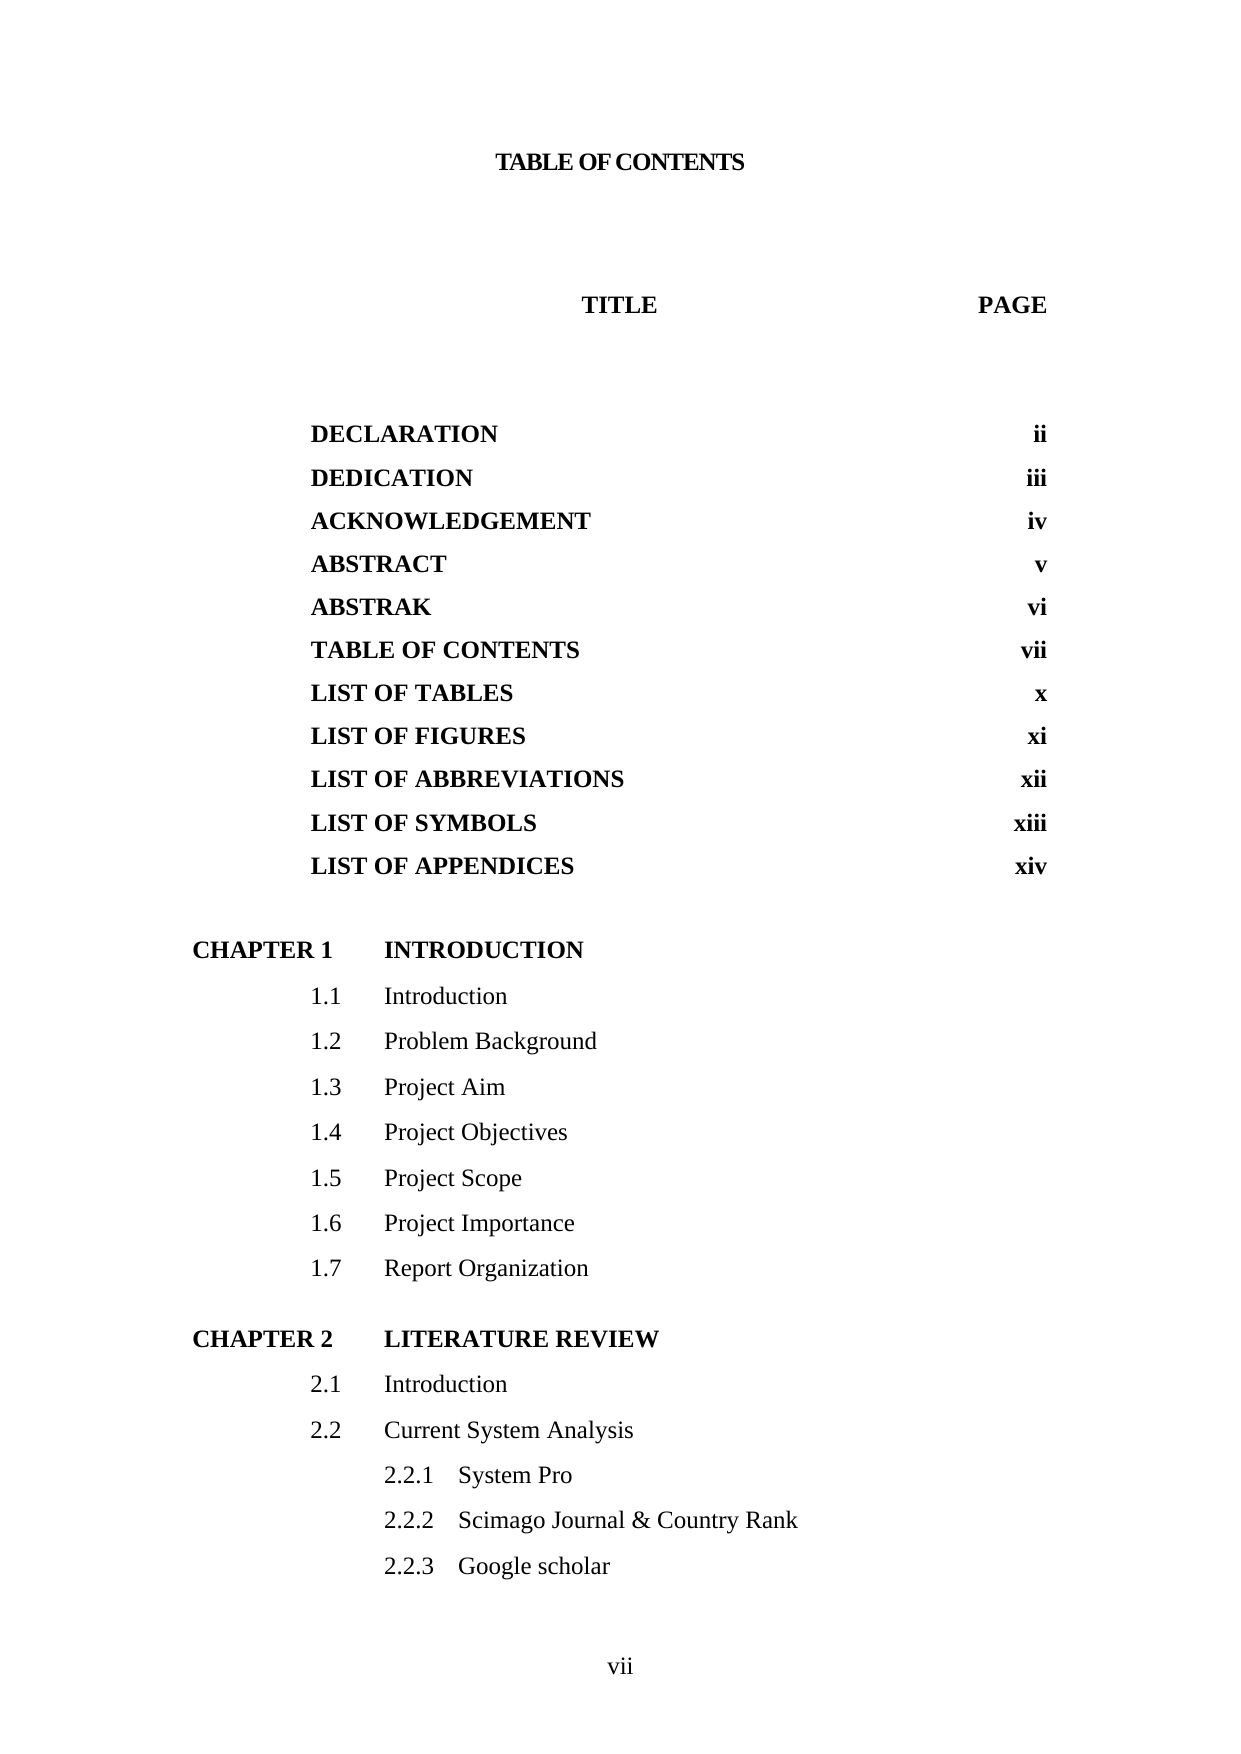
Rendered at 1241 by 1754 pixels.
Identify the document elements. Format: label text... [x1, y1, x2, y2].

text 1.3 Project Aim 2 [310, 1072, 930, 1101]
text 2.1 Introduction 7 [310, 1369, 930, 1398]
text DECLARATION ii [311, 419, 1048, 448]
text 1.2 Problem Background 2 [310, 1026, 930, 1055]
text LIST OF ABBREVIATIONS xii [311, 764, 1048, 793]
text ABSTRACT v [311, 549, 1048, 578]
text 1.7 Report Organization 5 [310, 1253, 930, 1282]
text 1.1 Introduction 1 [310, 981, 930, 1010]
text CHAPTER 2 LITERATURE REVIEW 7 [192, 1324, 930, 1353]
text 2.2.2 Scimago Journal & Country Rank 9 [384, 1506, 930, 1534]
text 1.4 Project Objectives 3 [310, 1117, 930, 1146]
text 2.2 Current System Analysis 7 [310, 1415, 930, 1443]
text 1.5 Project Scope 3 [310, 1163, 930, 1191]
text LIST OF FIGURES xi [311, 721, 1048, 750]
text 2.2.1 System Pro 8 [384, 1460, 930, 1489]
text TABLE OF CONTENTS vii [311, 635, 1048, 664]
text LIST OF TABLES x [311, 678, 1048, 707]
text ACKNOWLEDGEMENT iv [311, 506, 1048, 534]
text LIST OF APPENDICES xiv [311, 851, 1048, 879]
text 1.6 Project Importance 4 [310, 1208, 930, 1237]
text DEDICATION iii [311, 463, 1048, 491]
text LIST OF SYMBOLS xiii [311, 808, 1048, 836]
text ABSTRAK vi [311, 592, 1048, 621]
text CHAPTER 1 INTRODUCTION 1 [192, 936, 930, 964]
text 2.2.3 Google scholar 11 [384, 1551, 930, 1580]
